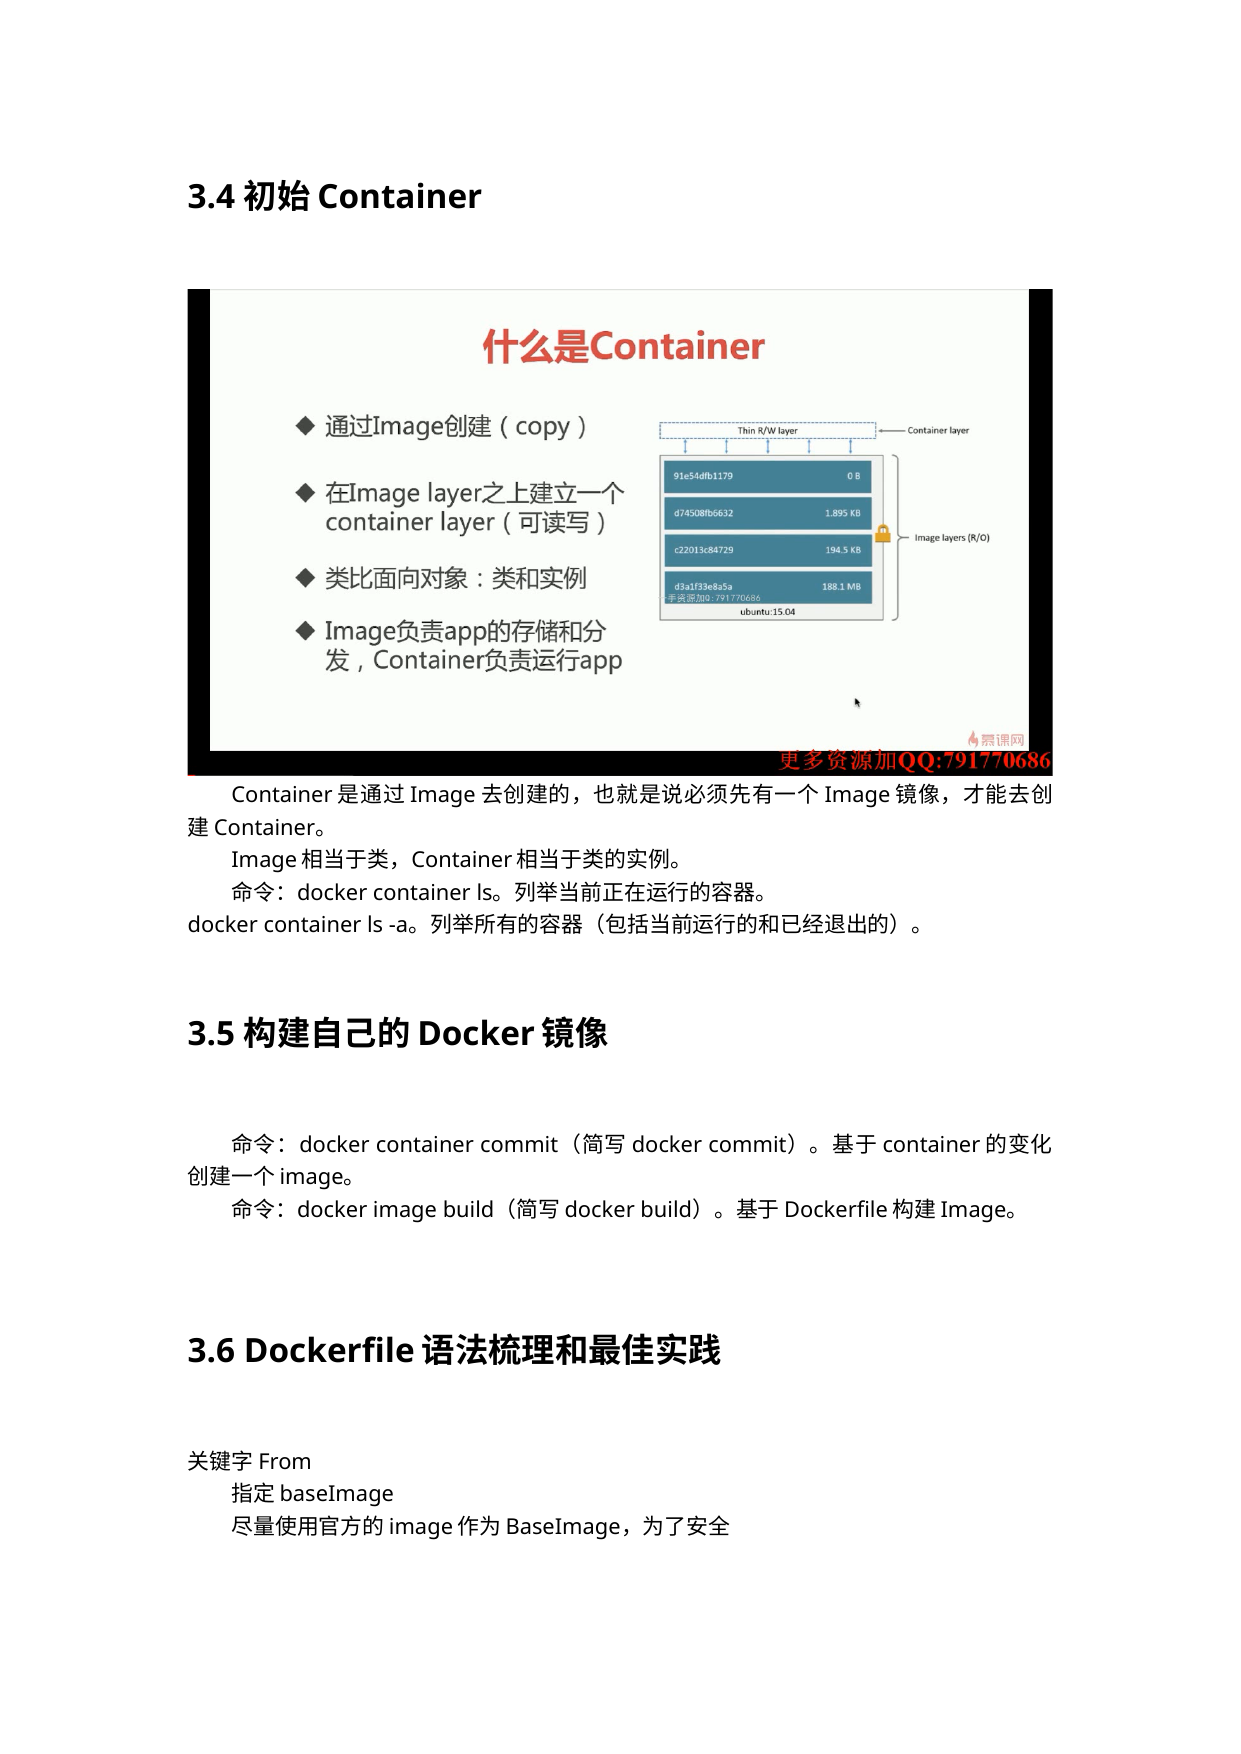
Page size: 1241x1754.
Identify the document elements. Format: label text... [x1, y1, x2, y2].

text 命令：docker image build（简写docker build）。基于Dockerfile构建Image。 [187, 1191, 1053, 1224]
text Container是通过Image去创建的，也就是说必须先有一个Image镜像，才能去创建Container。 [187, 777, 1053, 842]
text 关键字 From [187, 1443, 1053, 1476]
subtitle 3.5 构建自己的Docker镜像 [187, 999, 1053, 1064]
subtitle 3.6 Dockerfile语法梳理和最佳实践 [187, 1316, 1053, 1381]
text 命令：docker container commit（简写docker commit）。基于container的变化创建一个image。 [187, 1126, 1053, 1191]
text 命令：docker container ls。列举当前正在运行的容器。 [187, 874, 1053, 907]
text 尽量使用官方的image作为BaseImage，为了安全 [187, 1508, 1053, 1541]
text Image相当于类，Container相当于类的实例。 [187, 842, 1053, 874]
text docker container ls -a。列举所有的容器（包括当前运行的和已经退出的）。 [187, 907, 1053, 939]
text 指定baseImage [187, 1476, 1053, 1508]
subtitle 3.4 初始Container [187, 162, 1053, 227]
picture [187, 289, 1053, 776]
